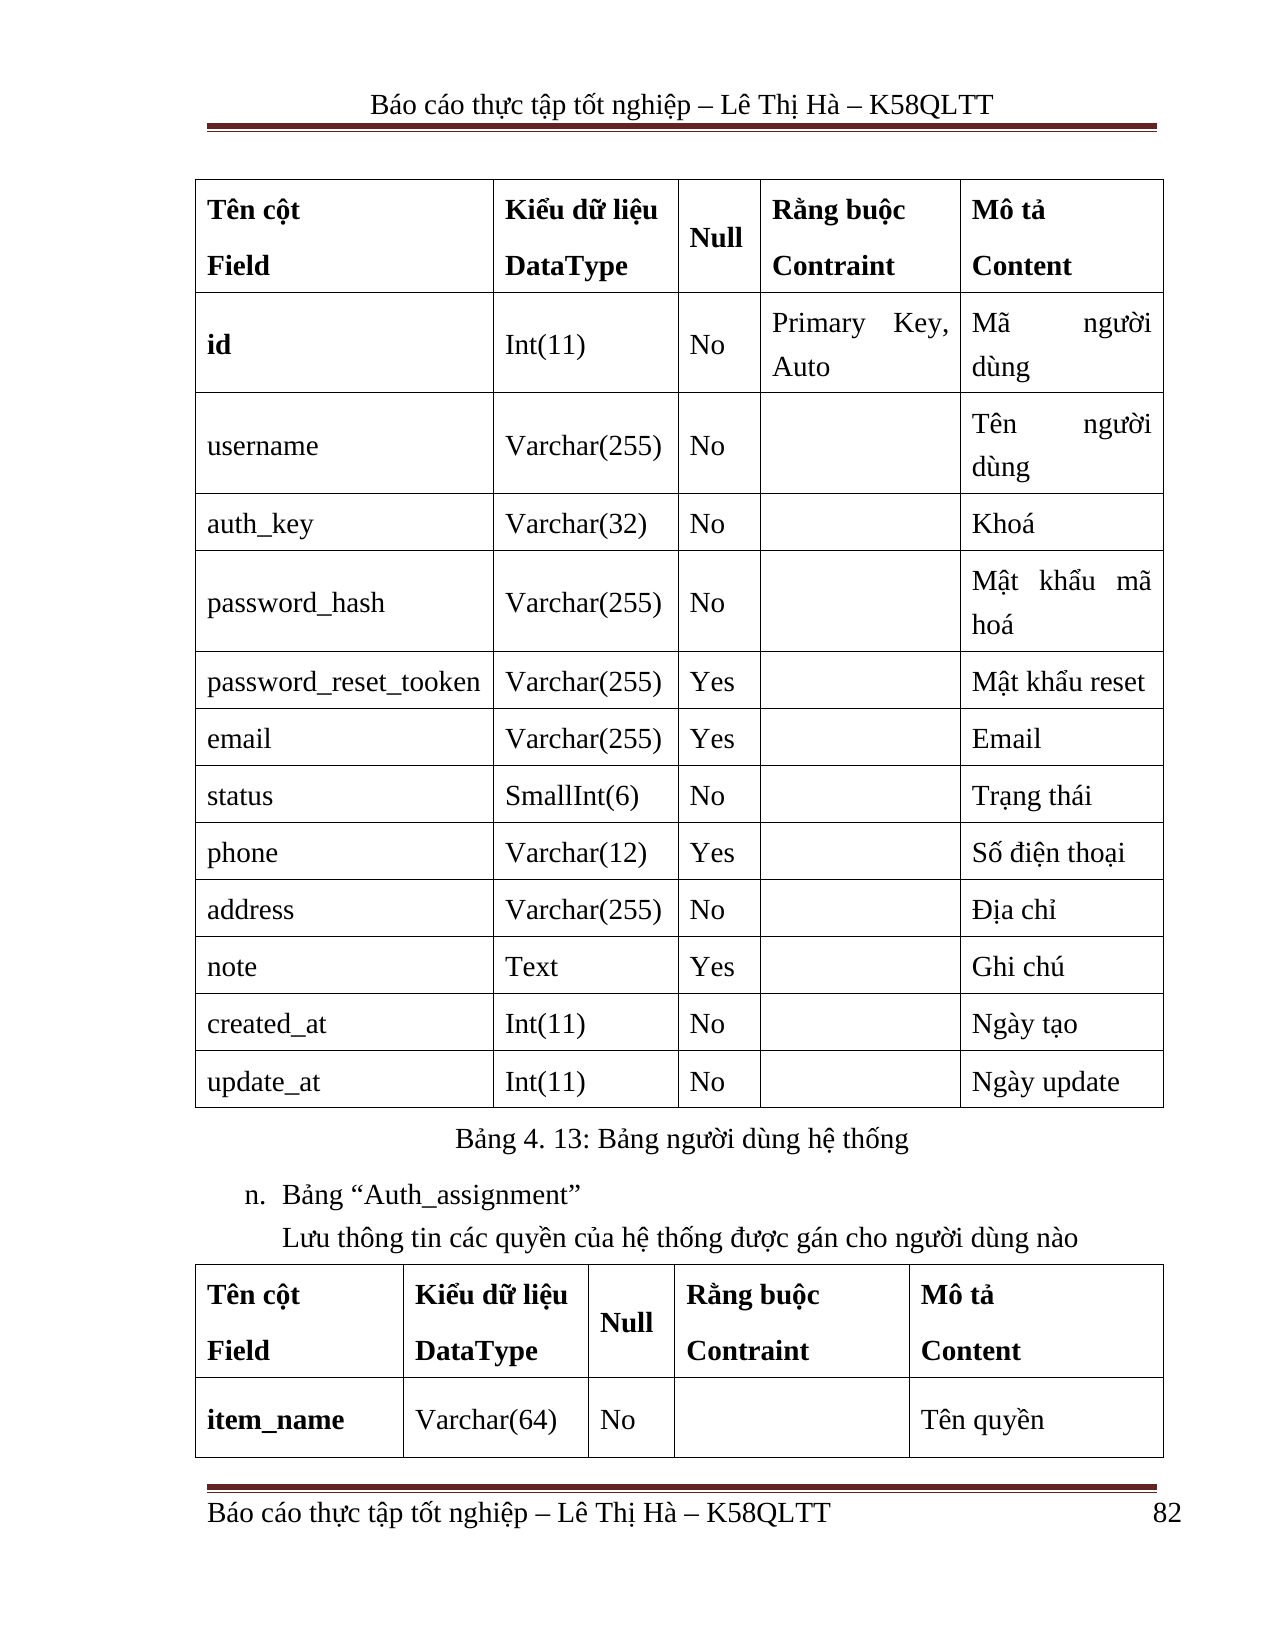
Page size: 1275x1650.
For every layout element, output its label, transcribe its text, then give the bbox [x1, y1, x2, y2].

table_cell [761, 1051, 960, 1107]
table_cell [761, 494, 960, 550]
table_cell [761, 994, 960, 1050]
table_cell Trạng thái [961, 766, 1163, 822]
table_cell Tên quyền [910, 1378, 1163, 1457]
table_cell Địa chỉ [961, 880, 1163, 936]
table_cell No [679, 551, 760, 651]
table_cell [761, 766, 960, 822]
table_cell Ghi chú [961, 937, 1163, 993]
table_cell No [679, 293, 760, 392]
table_cell No [679, 880, 760, 936]
table_cell Mã người dùng [961, 293, 1163, 392]
table_cell Int(11) [494, 994, 678, 1050]
table_cell Varchar(255) [494, 880, 678, 936]
table_cell note [196, 937, 493, 993]
table_cell Mật khẩu mã hoá [961, 551, 1163, 651]
table_cell phone [196, 823, 493, 879]
table_cell Int(11) [494, 293, 678, 392]
table_header Tên cột Field [196, 180, 493, 292]
table_cell [761, 393, 960, 493]
table_cell Ngày tạo [961, 994, 1163, 1050]
table_cell Yes [679, 709, 760, 765]
table_cell No [679, 393, 760, 493]
table_cell Yes [679, 937, 760, 993]
table_cell address [196, 880, 493, 936]
table_header Tên cột Field [196, 1265, 403, 1377]
table_cell Mật khẩu reset [961, 652, 1163, 708]
table_cell Ngày update [961, 1051, 1163, 1107]
table_header Kiểu dữ liệu DataType [404, 1265, 588, 1377]
table_cell No [679, 494, 760, 550]
table_cell Text [494, 937, 678, 993]
table_header Null [679, 180, 760, 292]
table_cell password_reset_tooken [196, 652, 493, 708]
table_header Mô tả Content [910, 1265, 1163, 1377]
table_header Mô tả Content [961, 180, 1163, 292]
table_cell [761, 551, 960, 651]
table_header Rằng buộc Contraint [761, 180, 960, 292]
text Bảng 4. 13: Bảng người dùng hệ thống [207, 1121, 1157, 1154]
table_cell No [589, 1378, 674, 1457]
table_cell Khoá [961, 494, 1163, 550]
table_cell auth_key [196, 494, 493, 550]
table_cell [761, 937, 960, 993]
table_cell No [679, 994, 760, 1050]
table_cell Varchar(32) [494, 494, 678, 550]
table_cell [761, 823, 960, 879]
table_cell No [679, 766, 760, 822]
table_header Rằng buộc Contraint [675, 1265, 909, 1377]
table_cell Tên người dùng [961, 393, 1163, 493]
table_cell Varchar(255) [494, 551, 678, 651]
table_cell username [196, 393, 493, 493]
table_cell Email [961, 709, 1163, 765]
table_cell Số điện thoại [961, 823, 1163, 879]
table_cell id [196, 293, 493, 392]
table_cell Int(11) [494, 1051, 678, 1107]
table_header Null [589, 1265, 674, 1377]
list Bảng “Auth_assignment” [244, 1177, 1157, 1210]
table_cell Varchar(255) [494, 652, 678, 708]
table_cell created_at [196, 994, 493, 1050]
table_cell Yes [679, 652, 760, 708]
table_cell [675, 1378, 909, 1457]
table_cell Varchar(255) [494, 393, 678, 493]
table_header Kiểu dữ liệu DataType [494, 180, 678, 292]
table_cell Yes [679, 823, 760, 879]
table_cell Varchar(255) [494, 709, 678, 765]
table_cell Varchar(12) [494, 823, 678, 879]
table_cell Primary Key, Auto [761, 293, 960, 392]
table_cell item_name [196, 1378, 403, 1457]
table_cell update_at [196, 1051, 493, 1107]
table_cell [761, 709, 960, 765]
table_cell Varchar(64) [404, 1378, 588, 1457]
table_cell email [196, 709, 493, 765]
table_cell [761, 652, 960, 708]
table_cell status [196, 766, 493, 822]
list Lưu thông tin các quyền của hệ thống được gán cho người dùng nào [282, 1220, 1157, 1254]
table_cell No [679, 1051, 760, 1107]
table_cell password_hash [196, 551, 493, 651]
table_cell [761, 880, 960, 936]
table_cell SmallInt(6) [494, 766, 678, 822]
